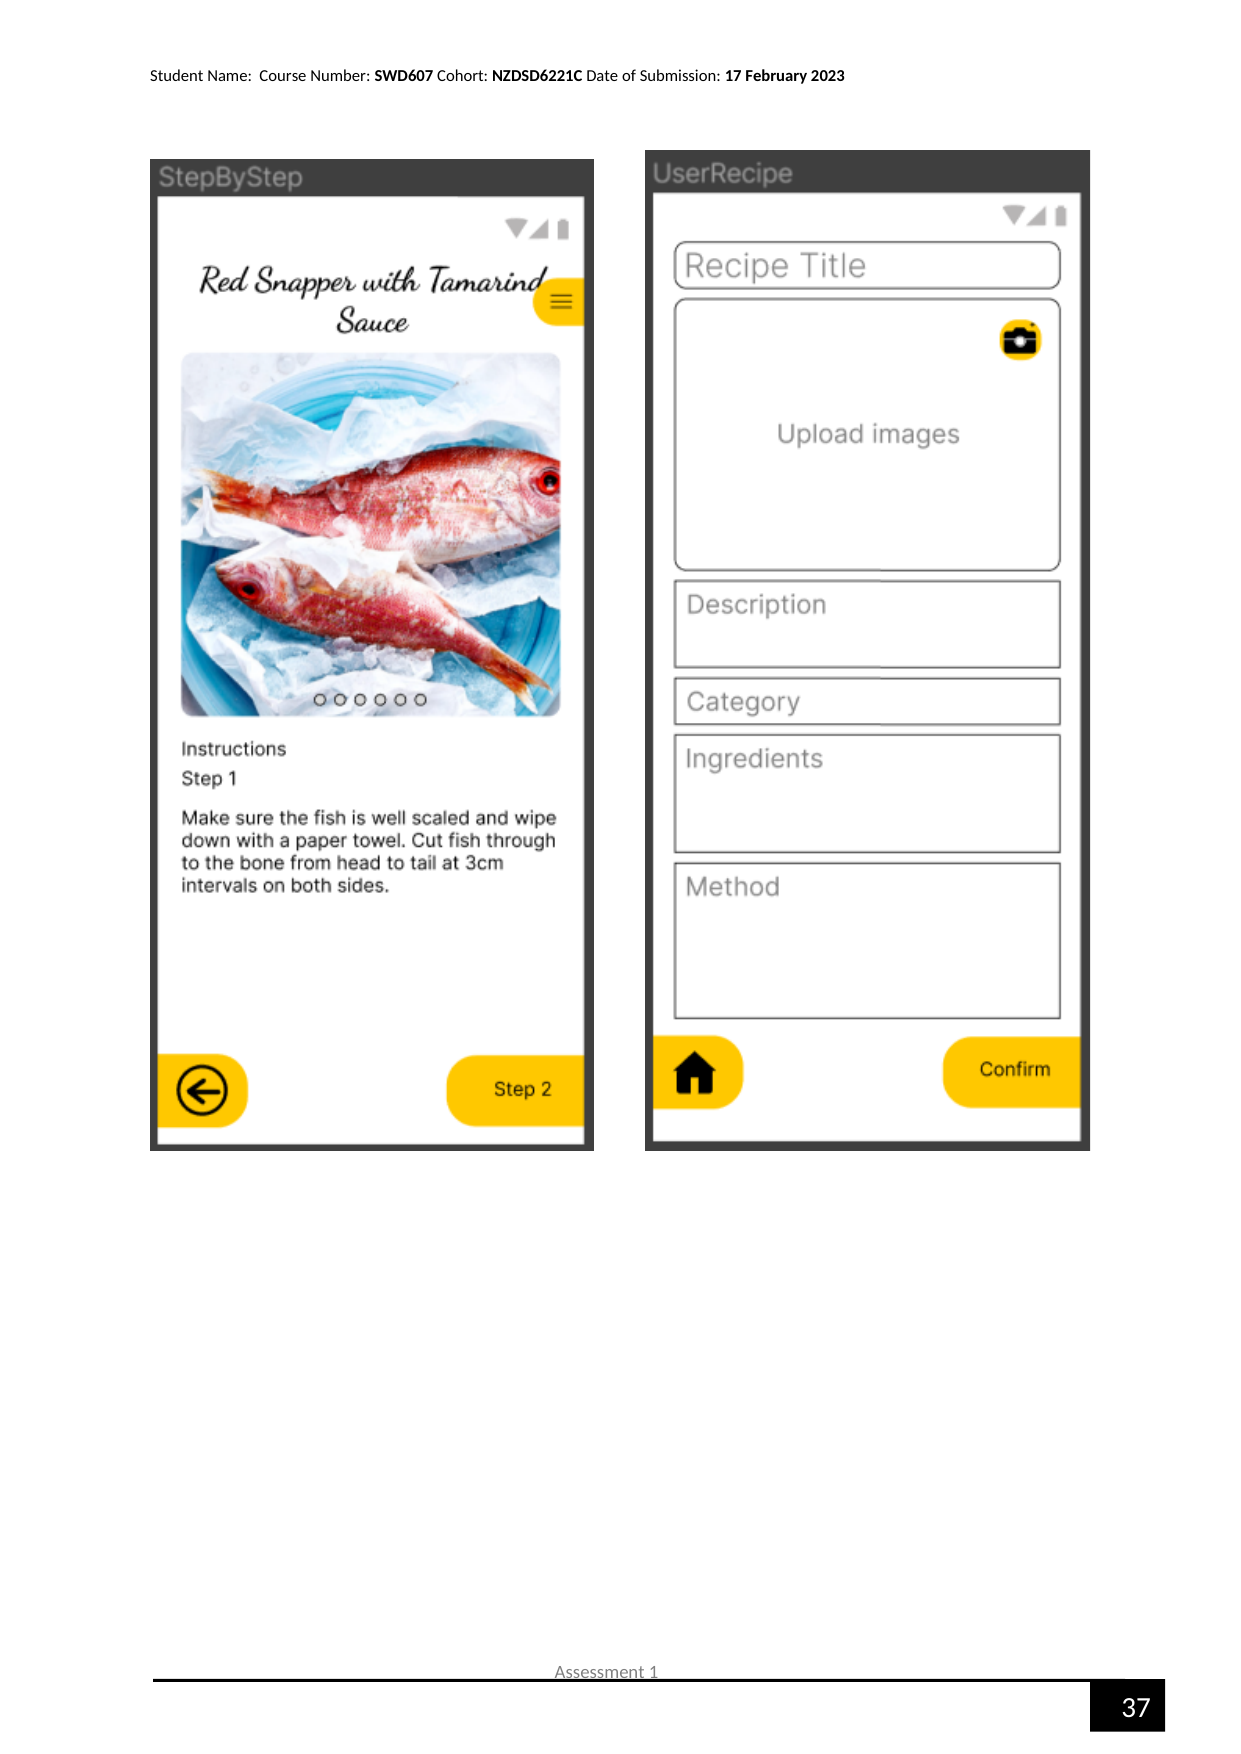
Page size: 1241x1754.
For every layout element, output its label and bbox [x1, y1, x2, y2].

picture [150, 159, 594, 1151]
picture [645, 150, 1091, 1151]
